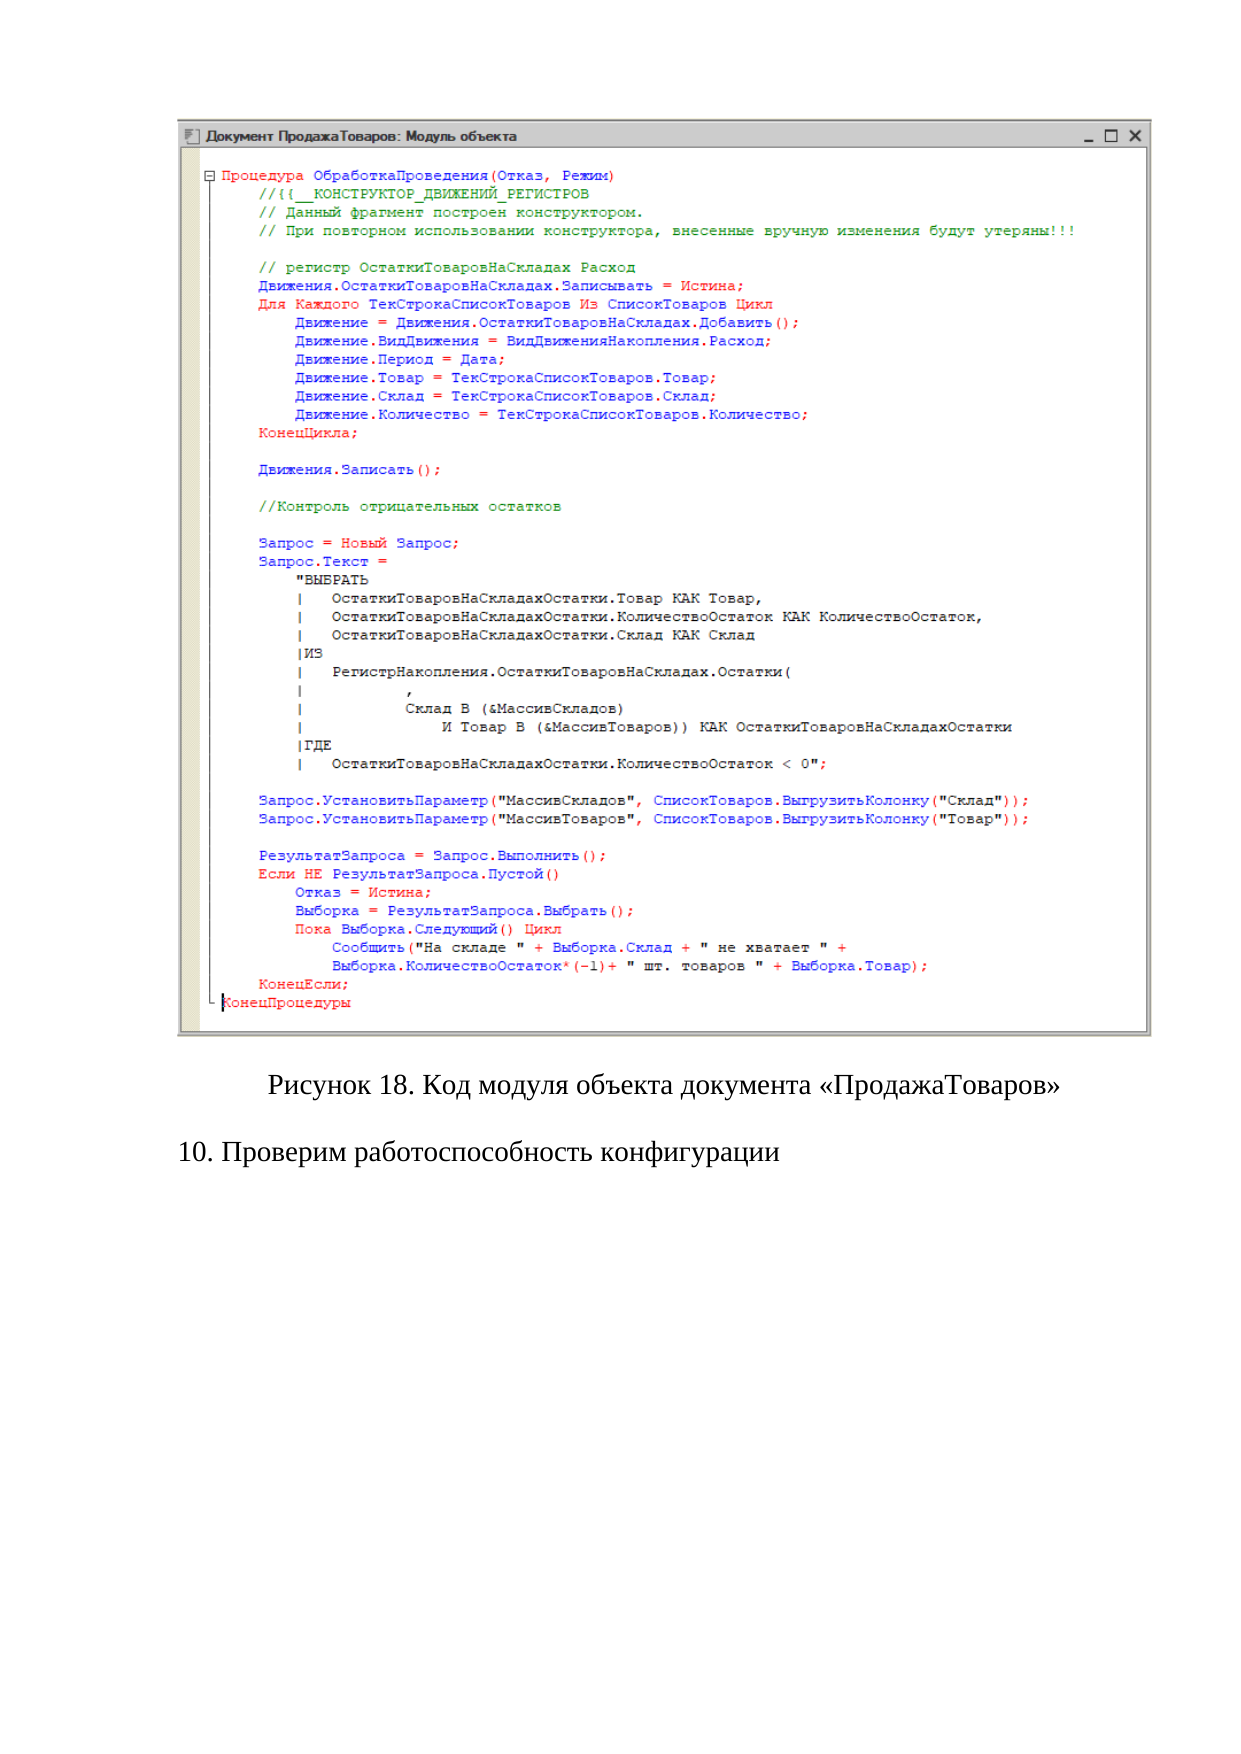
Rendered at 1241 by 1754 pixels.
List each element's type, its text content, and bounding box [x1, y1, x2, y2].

picture [177, 118, 1152, 1037]
text Рисунок 18. Код модуля объекта документа «ПродажаТоваров» [177, 1067, 1152, 1101]
text 10. Проверим работоспособность конфигурации [177, 1134, 1152, 1168]
